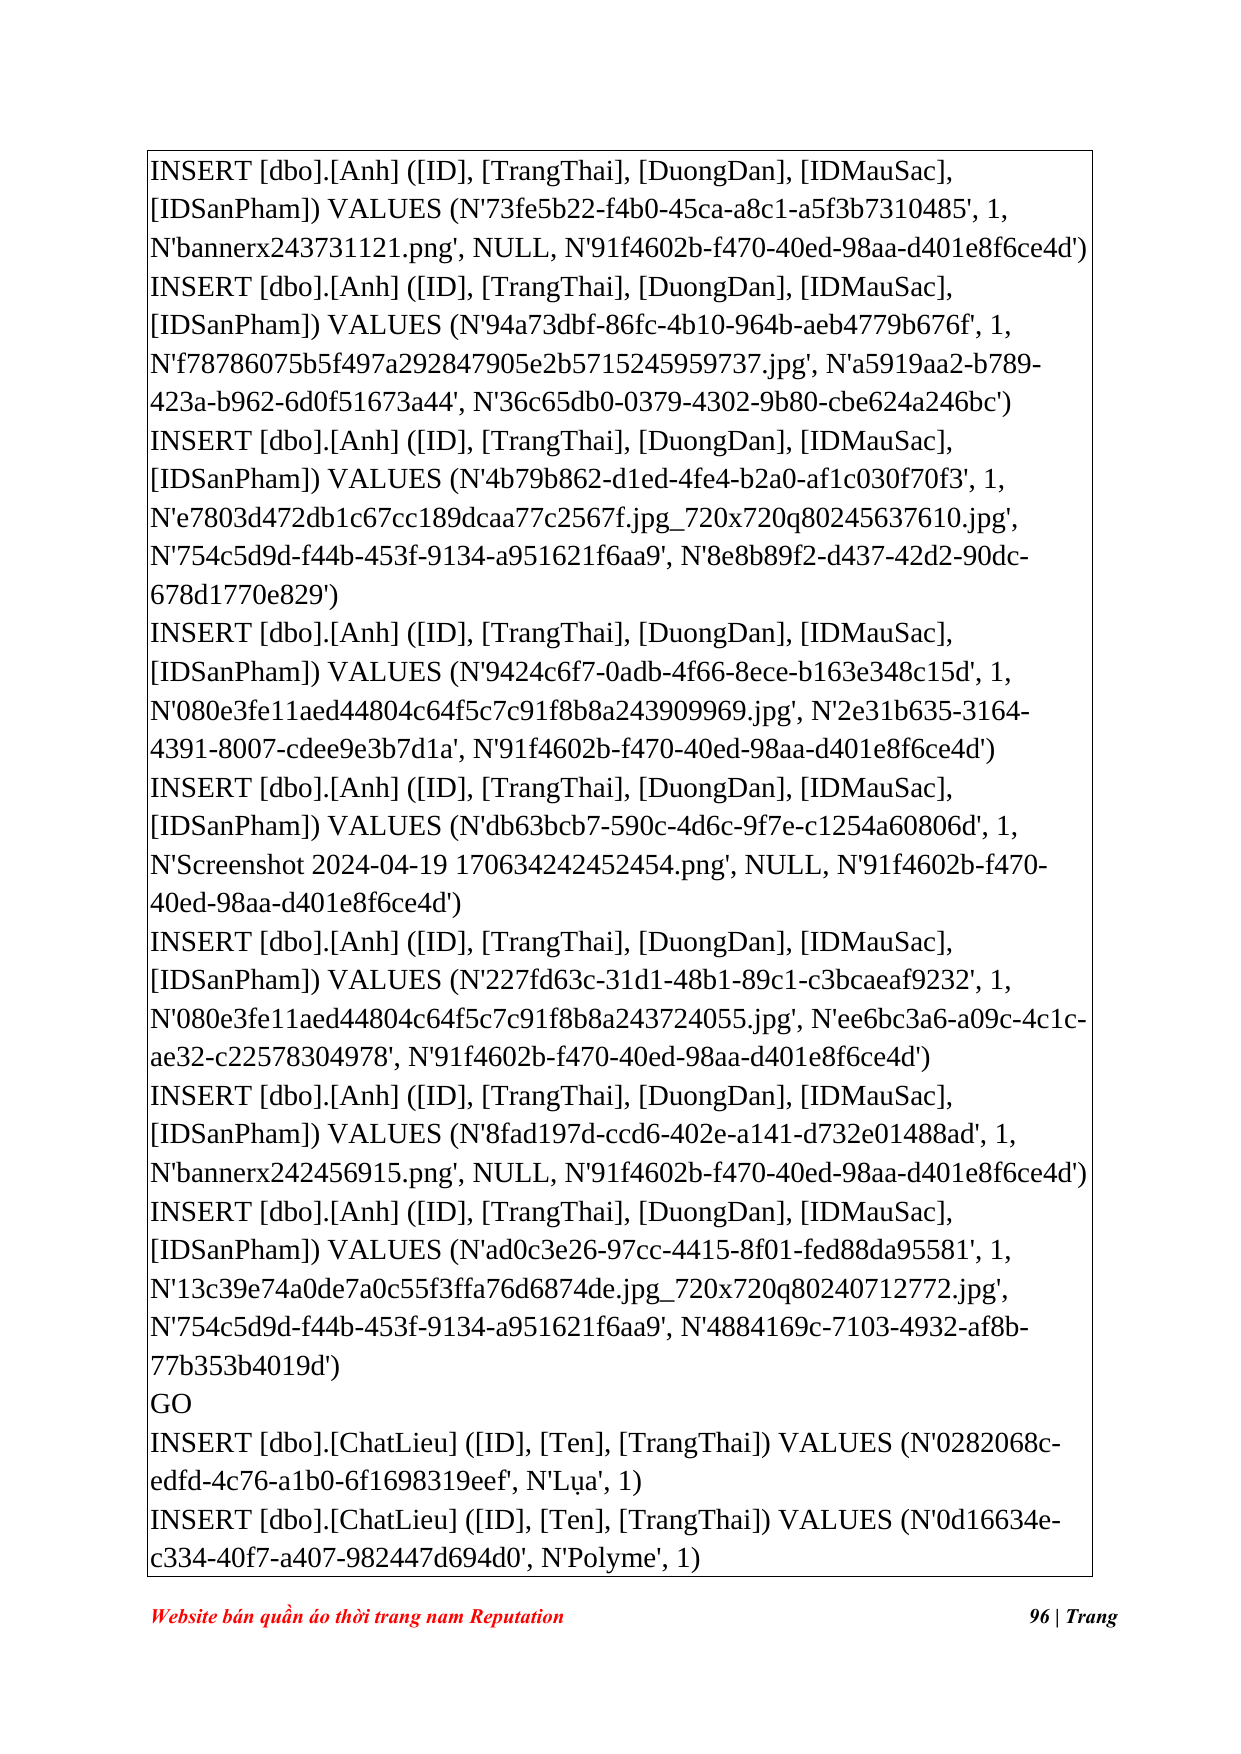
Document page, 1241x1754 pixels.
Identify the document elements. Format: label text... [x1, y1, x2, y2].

text INSERT [dbo].[Anh] ([ID], [TrangThai], [DuongDan], [IDMauSac], [IDSanPham]) VALUES (N'227fd63c-31d1-48b1-89c1-c3bcaeaf9232', 1, N'080e3fe11aed44804c64f5c7c91f8b8a243724055.jpg', N'ee6bc3a6-a09c-4c1c-ae32-c22578304978', N'91f4602b-f470-40ed-98aa-d401e8f6ce4d') [148, 921, 1092, 1073]
text INSERT [dbo].[ChatLieu] ([ID], [Ten], [TrangThai]) VALUES (N'0282068c-edfd-4c76-a1b0-6f1698319eef', N'Lụa', 1) [148, 1422, 1092, 1497]
text GO [148, 1383, 1092, 1420]
text INSERT [dbo].[ChatLieu] ([ID], [Ten], [TrangThai]) VALUES (N'0d16634e-c334-40f7-a407-982447d694d0', N'Polyme', 1) [148, 1499, 1092, 1576]
text INSERT [dbo].[Anh] ([ID], [TrangThai], [DuongDan], [IDMauSac], [IDSanPham]) VALUES (N'94a73dbf-86fc-4b10-964b-aeb4779b676f', 1, N'f78786075b5f497a292847905e2b5715245959737.jpg', N'a5919aa2-b789-423a-b962-6d0f51673a44', N'36c65db0-0379-4302-9b80-cbe624a246bc') [148, 266, 1092, 418]
text INSERT [dbo].[Anh] ([ID], [TrangThai], [DuongDan], [IDMauSac], [IDSanPham]) VALUES (N'4b79b862-d1ed-4fe4-b2a0-af1c030f70f3', 1, N'e7803d472db1c67cc189dcaa77c2567f.jpg_720x720q80245637610.jpg', N'754c5d9d-f44b-453f-9134-a951621f6aa9', N'8e8b89f2-d437-42d2-90dc-678d1770e829') [148, 420, 1092, 611]
text INSERT [dbo].[Anh] ([ID], [TrangThai], [DuongDan], [IDMauSac], [IDSanPham]) VALUES (N'8fad197d-ccd6-402e-a141-d732e01488ad', 1, N'bannerx242456915.png', NULL, N'91f4602b-f470-40ed-98aa-d401e8f6ce4d') [148, 1075, 1092, 1189]
text INSERT [dbo].[Anh] ([ID], [TrangThai], [DuongDan], [IDMauSac], [IDSanPham]) VALUES (N'73fe5b22-f4b0-45ca-a8c1-a5f3b7310485', 1, N'bannerx243731121.png', NULL, N'91f4602b-f470-40ed-98aa-d401e8f6ce4d') [148, 151, 1092, 264]
text INSERT [dbo].[Anh] ([ID], [TrangThai], [DuongDan], [IDMauSac], [IDSanPham]) VALUES (N'db63bcb7-590c-4d6c-9f7e-c1254a60806d', 1, N'Screenshot 2024-04-19 170634242452454.png', NULL, N'91f4602b-f470-40ed-98aa-d401e8f6ce4d') [148, 767, 1092, 919]
text INSERT [dbo].[Anh] ([ID], [TrangThai], [DuongDan], [IDMauSac], [IDSanPham]) VALUES (N'9424c6f7-0adb-4f66-8ece-b163e348c15d', 1, N'080e3fe11aed44804c64f5c7c91f8b8a243909969.jpg', N'2e31b635-3164-4391-8007-cdee9e3b7d1a', N'91f4602b-f470-40ed-98aa-d401e8f6ce4d') [148, 612, 1092, 765]
text INSERT [dbo].[Anh] ([ID], [TrangThai], [DuongDan], [IDMauSac], [IDSanPham]) VALUES (N'ad0c3e26-97cc-4415-8f01-fed88da95581', 1, N'13c39e74a0de7a0c55f3ffa76d6874de.jpg_720x720q80240712772.jpg', N'754c5d9d-f44b-453f-9134-a951621f6aa9', N'4884169c-7103-4932-af8b-77b353b4019d') [148, 1191, 1092, 1381]
